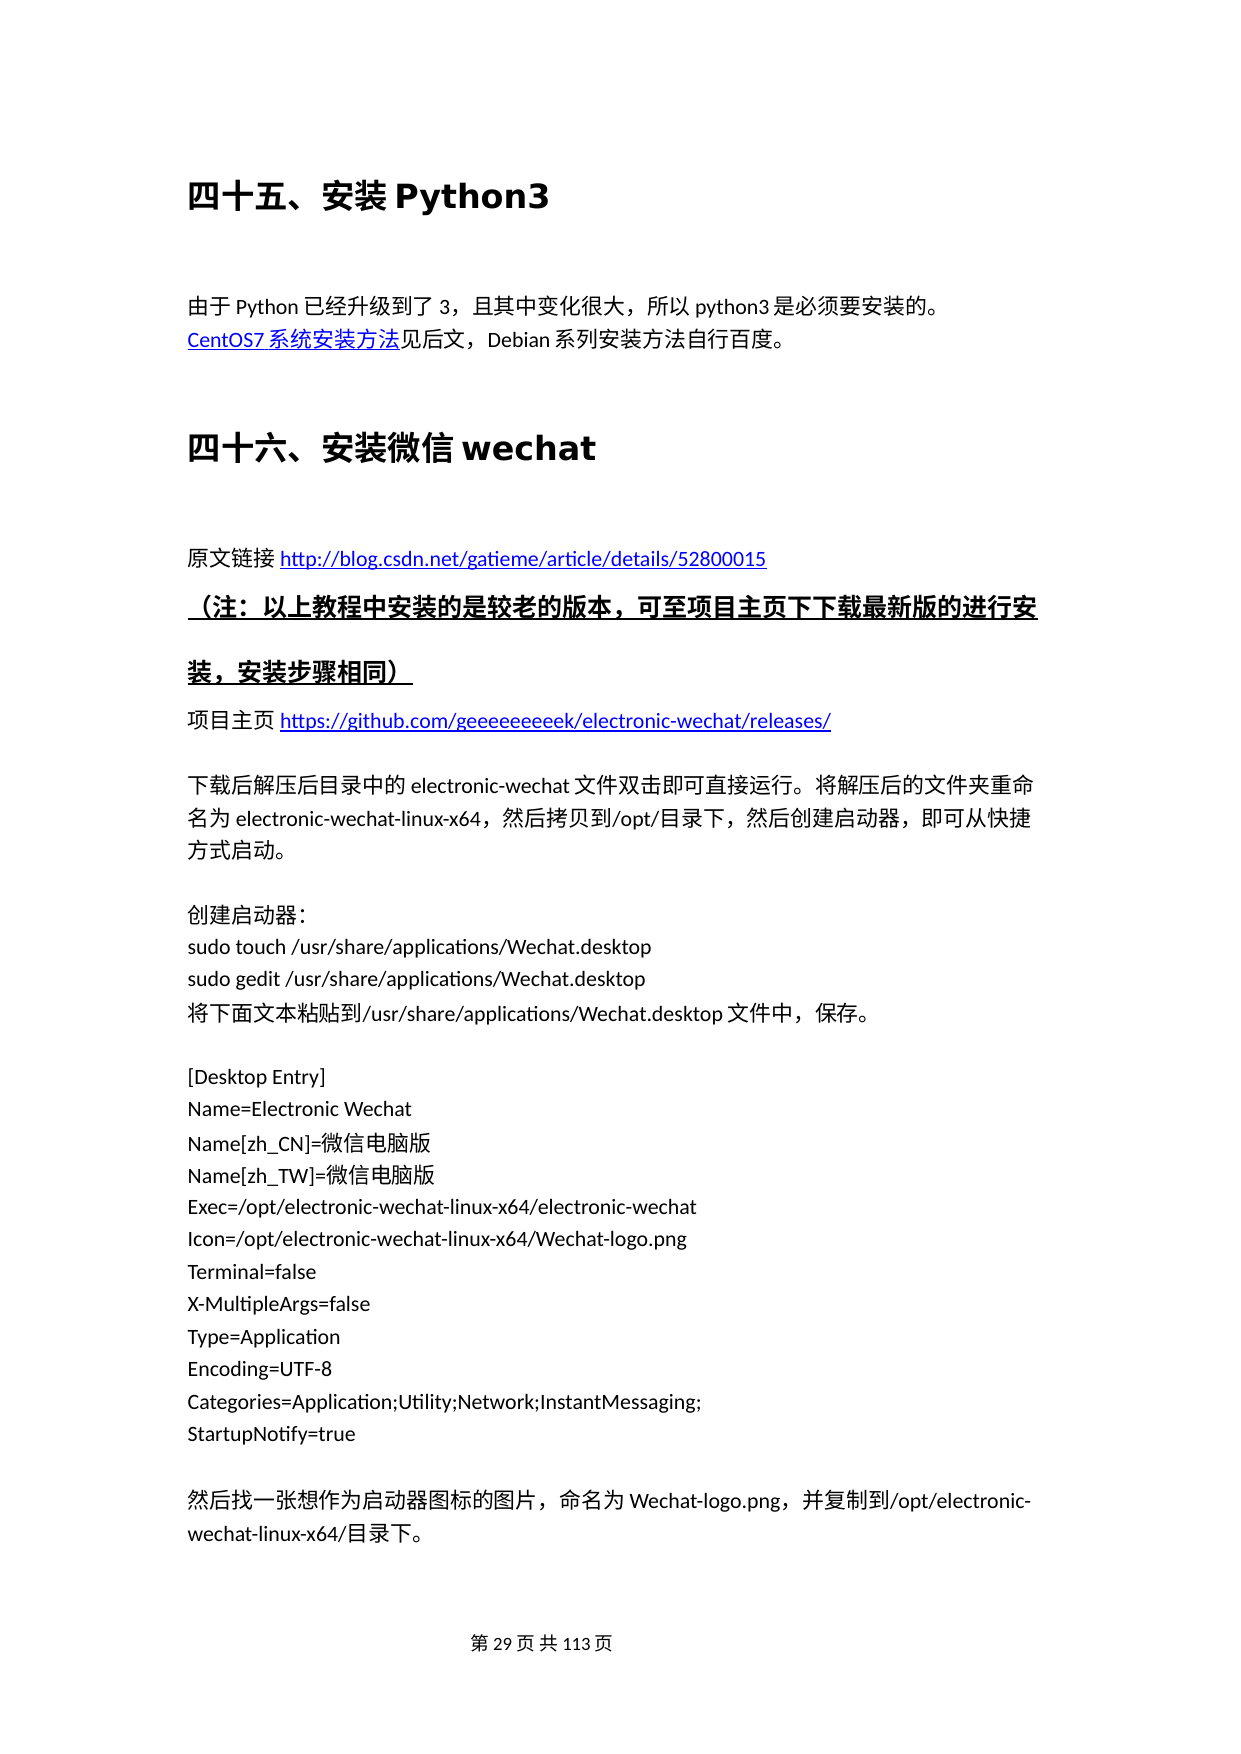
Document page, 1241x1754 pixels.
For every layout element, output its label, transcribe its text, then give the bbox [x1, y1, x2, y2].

text 将下面文本粘贴到/usr/share/applications/Wechat.desktop文件中，保存。 [187, 995, 1053, 1028]
text [Desktop Entry] [187, 1060, 1053, 1093]
text StartupNotify=true [187, 1418, 1053, 1450]
text Type=Application [187, 1320, 1053, 1353]
subtitle 四十五、安装Python3 [187, 162, 1053, 227]
text （注：以上教程中安装的是较老的版本，可至项目主页下下载最新版的进行安装，安装步骤相同） [187, 573, 1053, 703]
text 由于Python已经升级到了3，且其中变化很大，所以python3是必须要安装的。 [187, 289, 1053, 321]
text Categories=Application;Utility;Network;InstantMessaging; [187, 1385, 1053, 1418]
text Exec=/opt/electronic-wechat-linux-x64/electronic-wechat [187, 1190, 1053, 1223]
text 然后找一张想作为启动器图标的图片，命名为Wechat-logo.png，并复制到/opt/electronic-wechat-linux-x64/目录下。 [187, 1483, 1053, 1548]
text Name[zh_TW]=微信电脑版 [187, 1158, 1053, 1190]
text sudo touch /usr/share/applications/Wechat.desktop [187, 930, 1053, 963]
text Name[zh_CN]=微信电脑版 [187, 1125, 1053, 1158]
text CentOS7系统安装方法见后文，Debian系列安装方法自行百度。 [187, 321, 1053, 354]
text 下载后解压后目录中的electronic-wechat文件双击即可直接运行。将解压后的文件夹重命名为electronic-wechat-linux-x64，然后拷贝到/opt/目录下，然后创建启动器，即可从快捷方式启动。 [187, 768, 1053, 865]
text Icon=/opt/electronic-wechat-linux-x64/Wechat-logo.png [187, 1223, 1053, 1255]
text X-MultipleArgs=false [187, 1288, 1053, 1320]
text Terminal=false [187, 1255, 1053, 1288]
text 创建启动器： [187, 898, 1053, 930]
text Name=Electronic Wechat [187, 1093, 1053, 1125]
text sudo gedit /usr/share/applications/Wechat.desktop [187, 963, 1053, 995]
text 原文链接 http://blog.csdn.net/gatieme/article/details/52800015 [187, 540, 1053, 573]
text 项目主页 https://github.com/geeeeeeeeek/electronic-wechat/releases/ [187, 703, 1053, 735]
text Encoding=UTF-8 [187, 1353, 1053, 1385]
subtitle 四十六、安装微信wechat [187, 413, 1053, 478]
